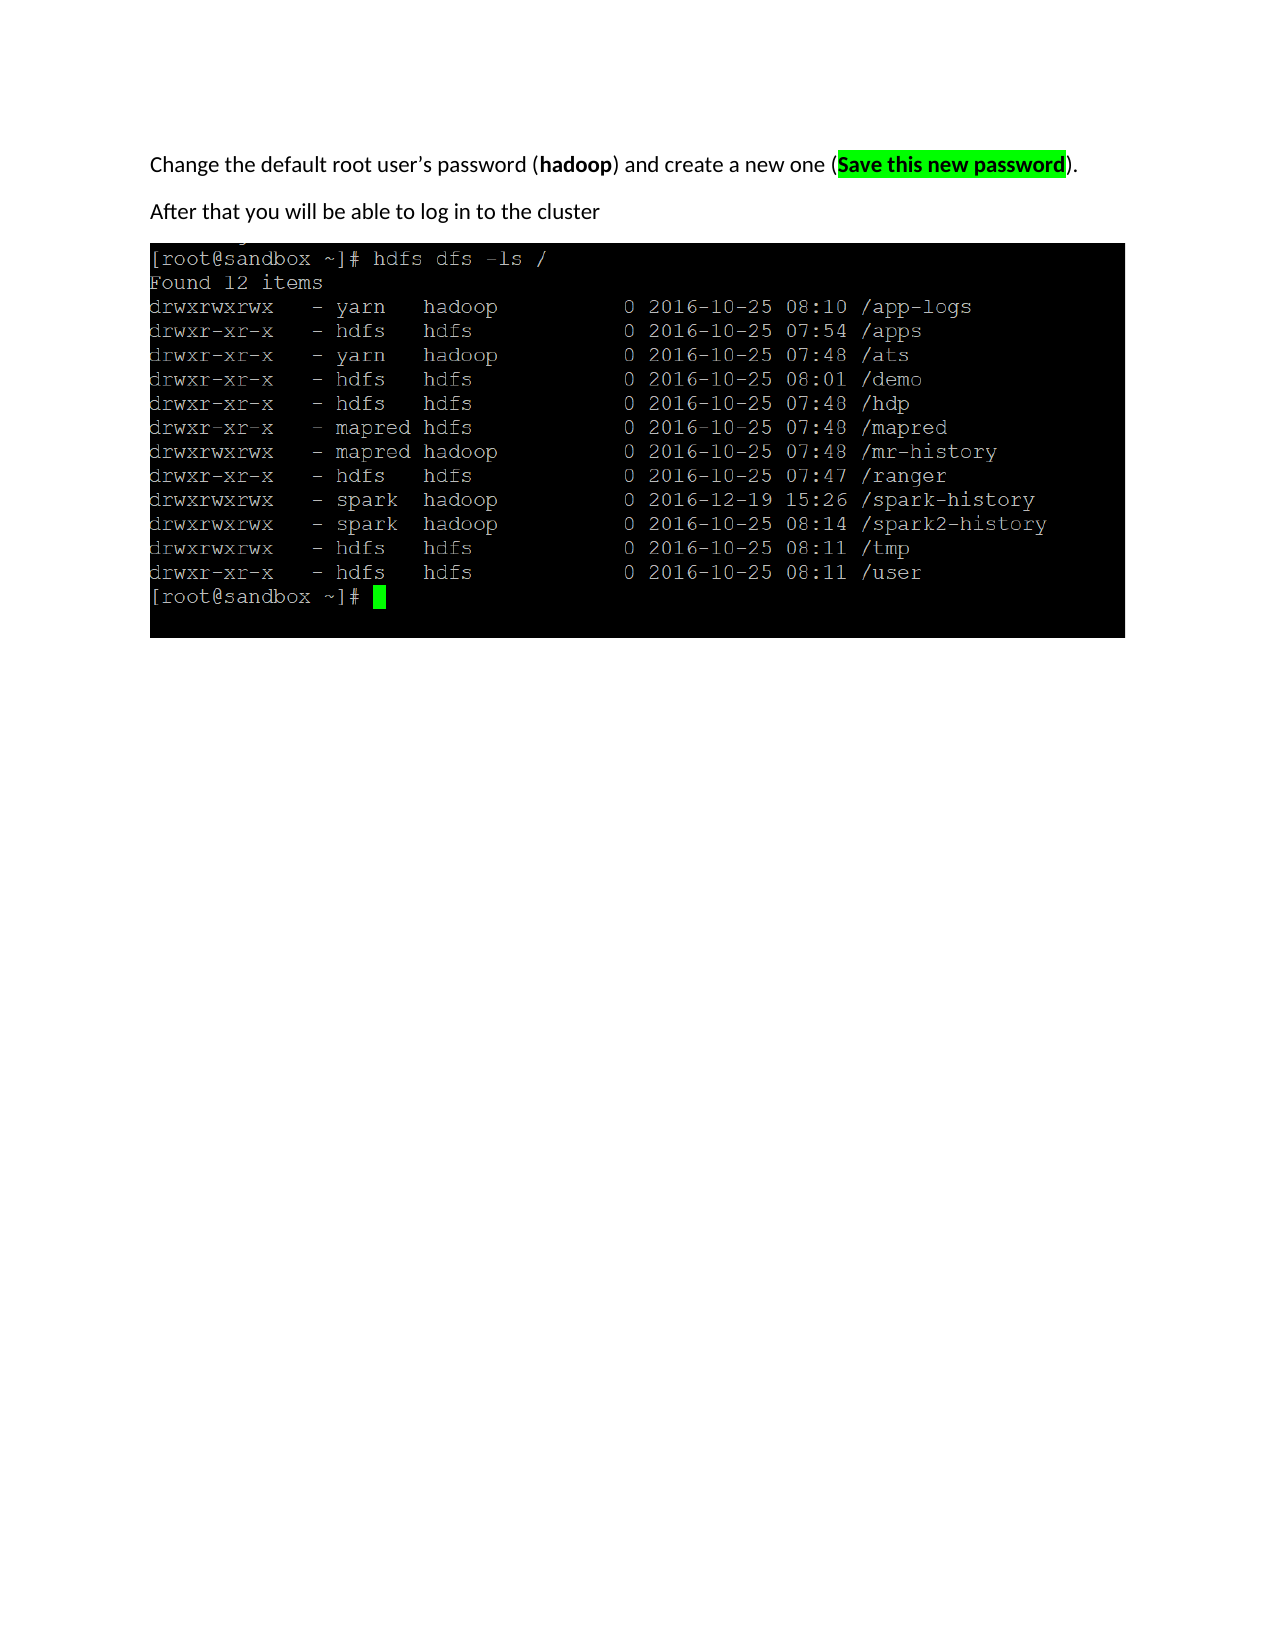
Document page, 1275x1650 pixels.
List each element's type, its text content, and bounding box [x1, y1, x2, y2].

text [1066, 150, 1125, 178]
text After that you will be able to log in to the cluster [150, 197, 1125, 225]
text Change the default root user’s password (hadoop) and create a new one (Save this new password). [150, 150, 838, 178]
picture [150, 243, 1125, 638]
